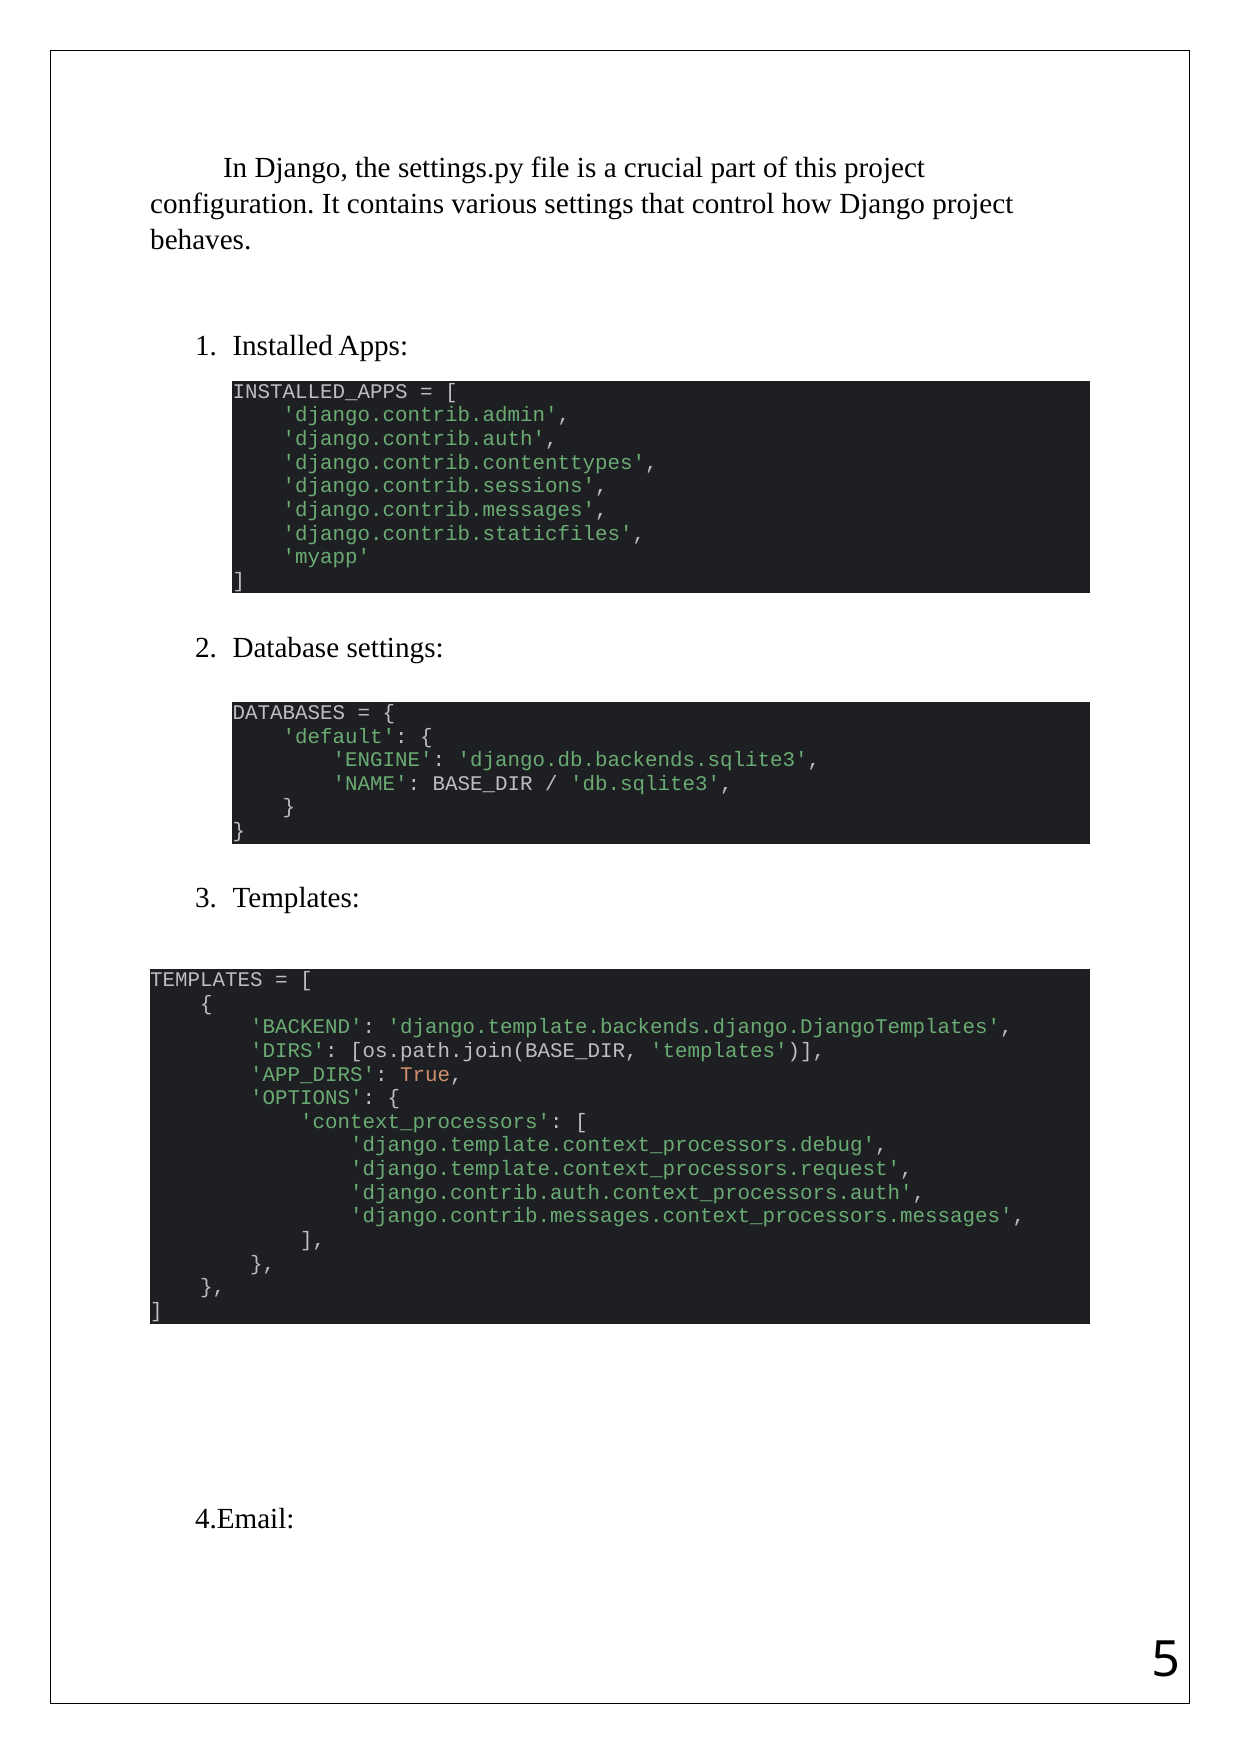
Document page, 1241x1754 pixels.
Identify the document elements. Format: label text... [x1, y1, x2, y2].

text INSTALLED_APPS = [ 'django.contrib.admin', 'django.contrib.auth', 'django.contrib.contenttypes', 'django.contrib.sessions', 'django.contrib.messages', 'django.contrib.staticfiles', 'myapp' ] [232, 381, 1090, 593]
list DATABASES = { 'default': { 'ENGINE': 'django.db.backends.sqlite3', 'NAME': BASE_DIR / 'db.sqlite3', } } [232, 702, 1090, 844]
list Templates: [195, 880, 1090, 913]
text In Django, the settings.py file is a crucial part of this project configuration. It contains various settings that control how Django project behaves. [150, 150, 1090, 256]
list Installed Apps: [195, 328, 1090, 361]
list Database settings: [195, 630, 1090, 663]
text TEMPLATES = [ { 'BACKEND': 'django.template.backends.django.DjangoTemplates', 'DIRS': [os.path.join(BASE_DIR, 'templates')], 'APP_DIRS': True, 'OPTIONS': { 'context_processors': [ 'django.template.context_processors.debug', 'django.template.context_processors.request', 'django.contrib.auth.context_processors.auth', 'django.contrib.messages.context_processors.messages', ], }, }, ] [150, 969, 1090, 1324]
text 4.Email: [195, 1502, 1090, 1535]
